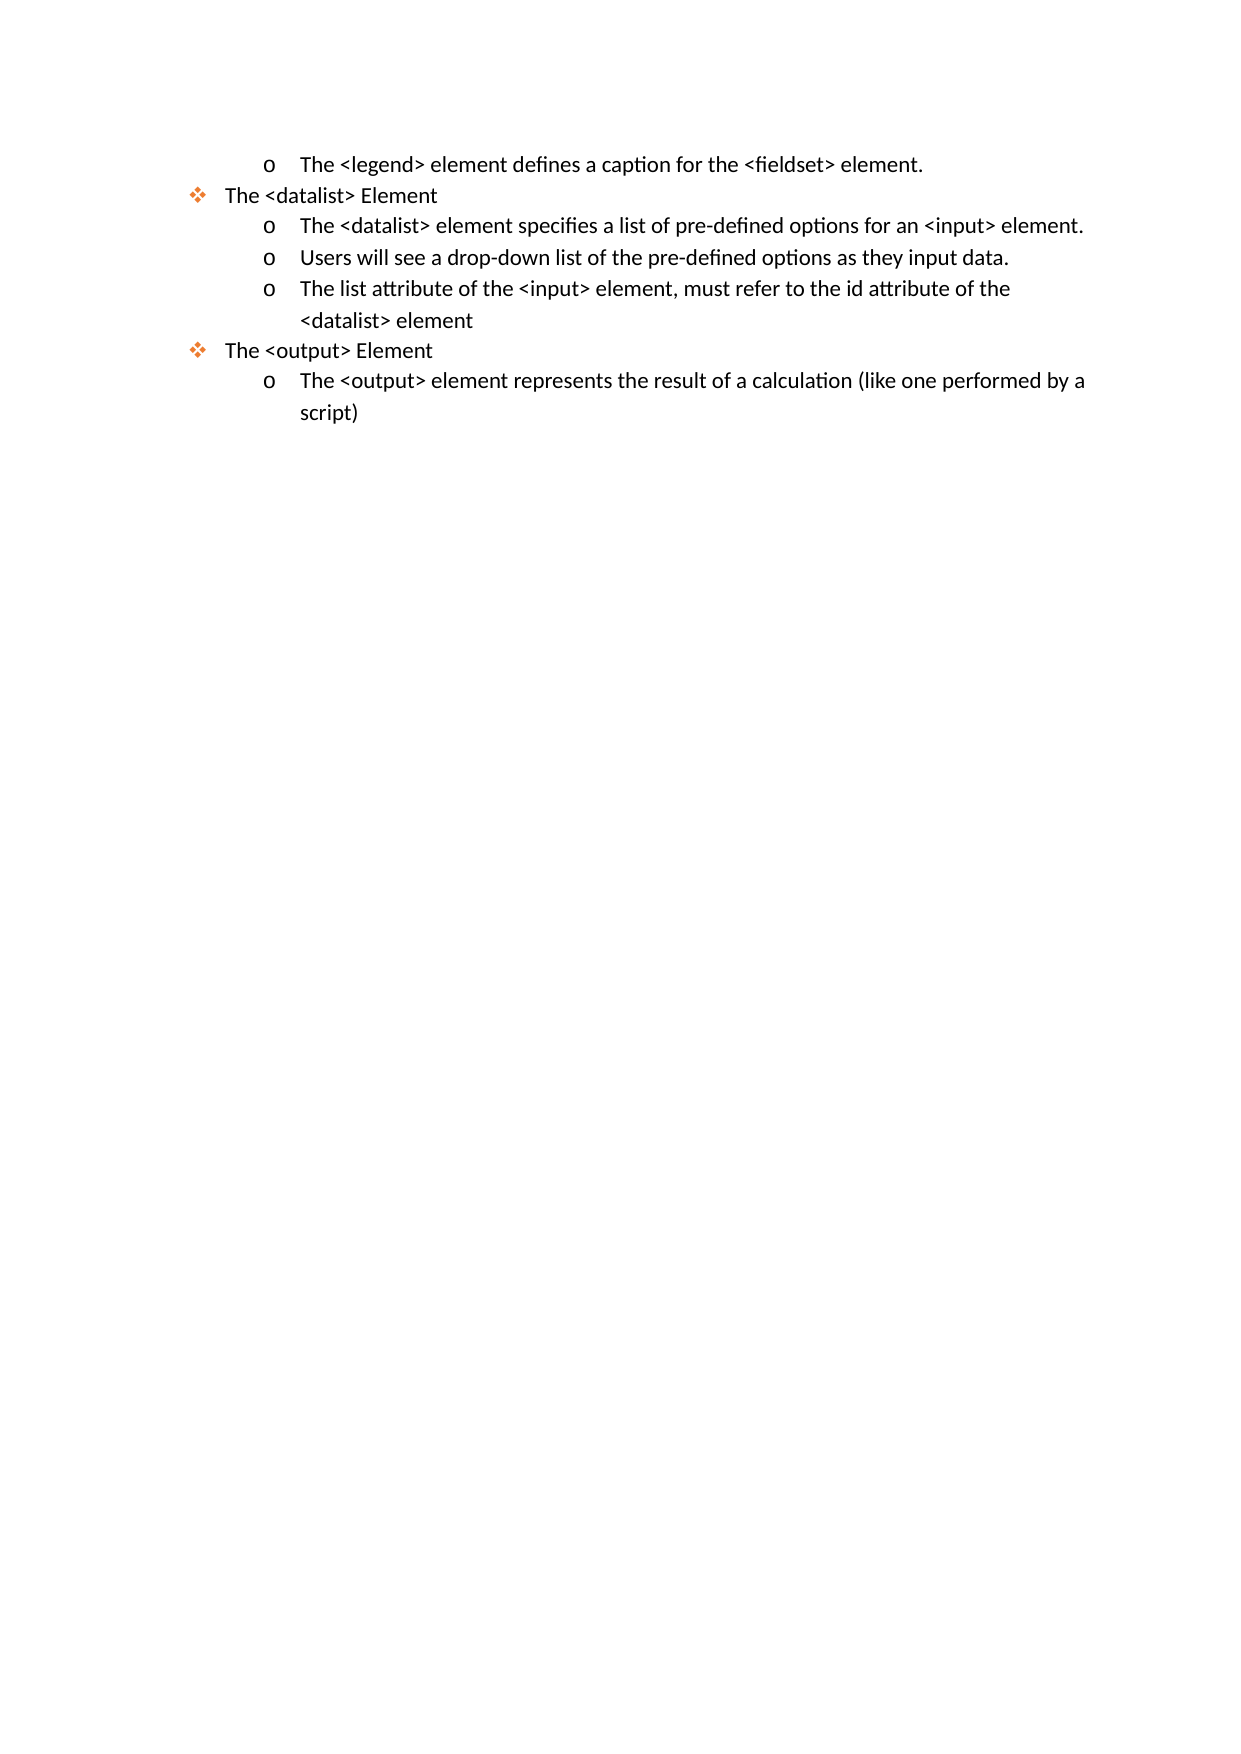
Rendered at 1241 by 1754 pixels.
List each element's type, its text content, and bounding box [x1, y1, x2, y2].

list The <datalist> Element [187, 181, 1090, 209]
list The <datalist> element specifies a list of pre-defined options for an <input> element. [262, 212, 1090, 241]
list The <legend> element defines a caption for the <fieldset> element. [262, 150, 1090, 179]
list The <output> Element [187, 336, 1090, 364]
list The <output> element represents the result of a calculation (like one performed by a script) [262, 366, 1090, 426]
list Users will see a drop-down list of the pre-defined options as they input data. [262, 243, 1090, 272]
list The list attribute of the <input> element, must refer to the id attribute of the <datalist> element [262, 274, 1090, 334]
